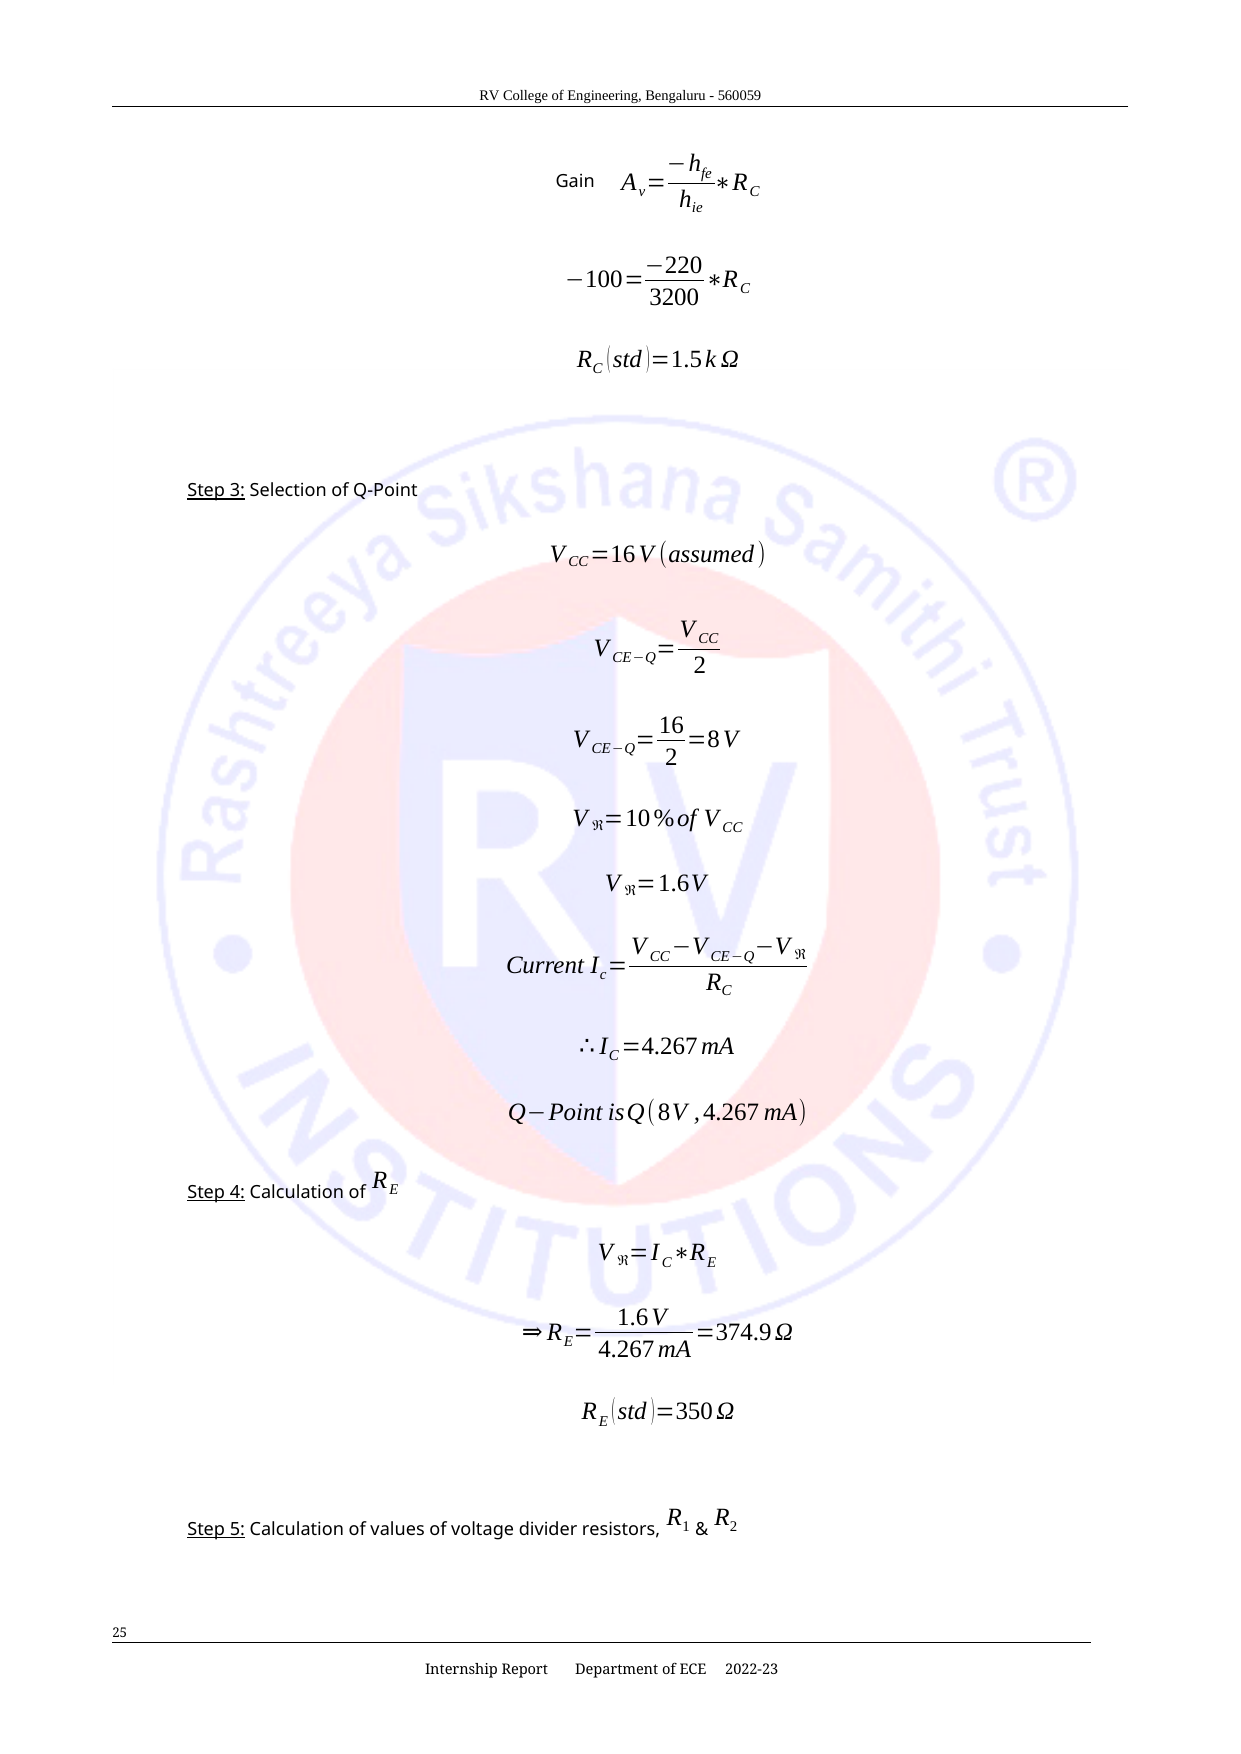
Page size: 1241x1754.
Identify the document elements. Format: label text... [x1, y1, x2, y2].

text Step 4: Calculation of [187, 1161, 1128, 1203]
text Step 5: Calculation of values of voltage divider resistors, & [187, 1498, 1128, 1541]
text Gain [187, 150, 1128, 216]
text Step 3: Selection of Q-Point [187, 411, 1128, 502]
